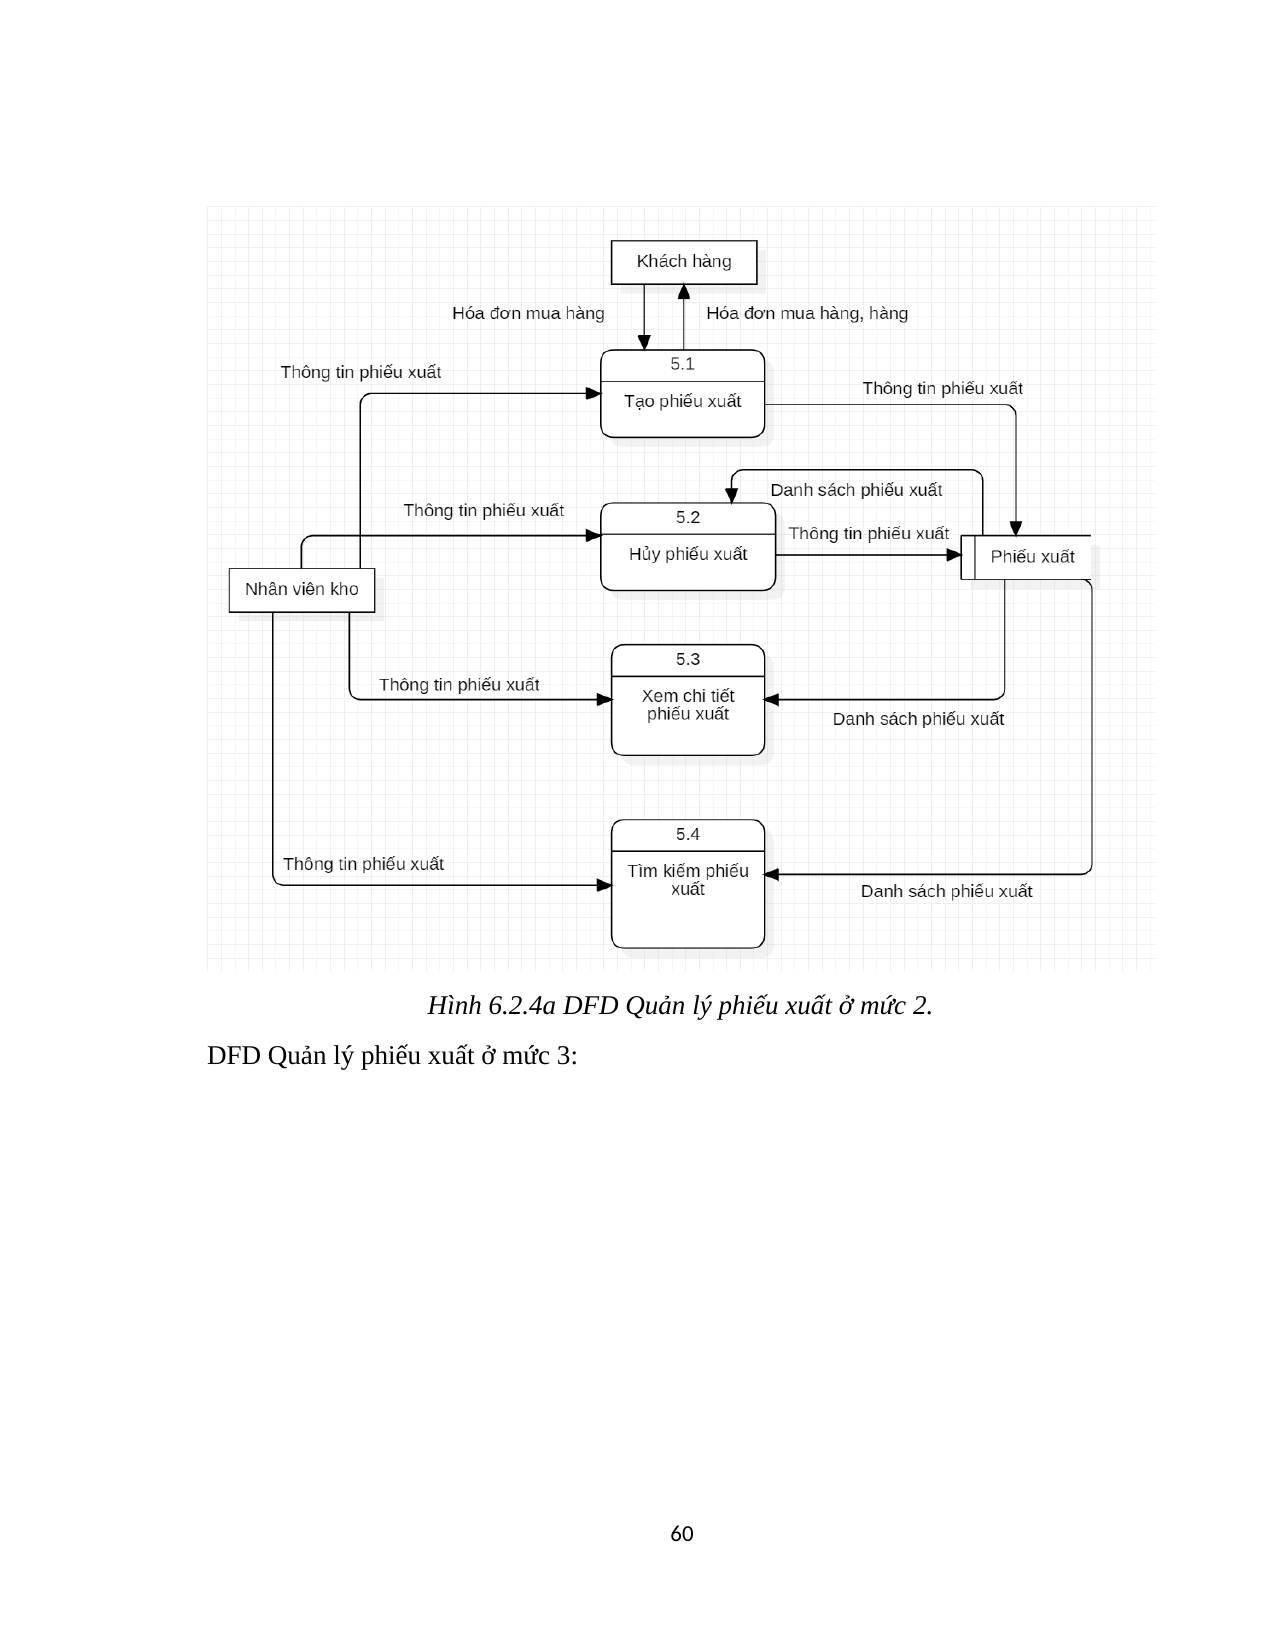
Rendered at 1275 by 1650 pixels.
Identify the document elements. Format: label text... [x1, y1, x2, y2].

picture [206, 206, 1156, 971]
text DFD Quản lý phiếu xuất ở mức 3: [207, 1039, 1157, 1071]
text Hình 6.2.4a DFD Quản lý phiếu xuất ở mức 2. [207, 989, 1157, 1020]
